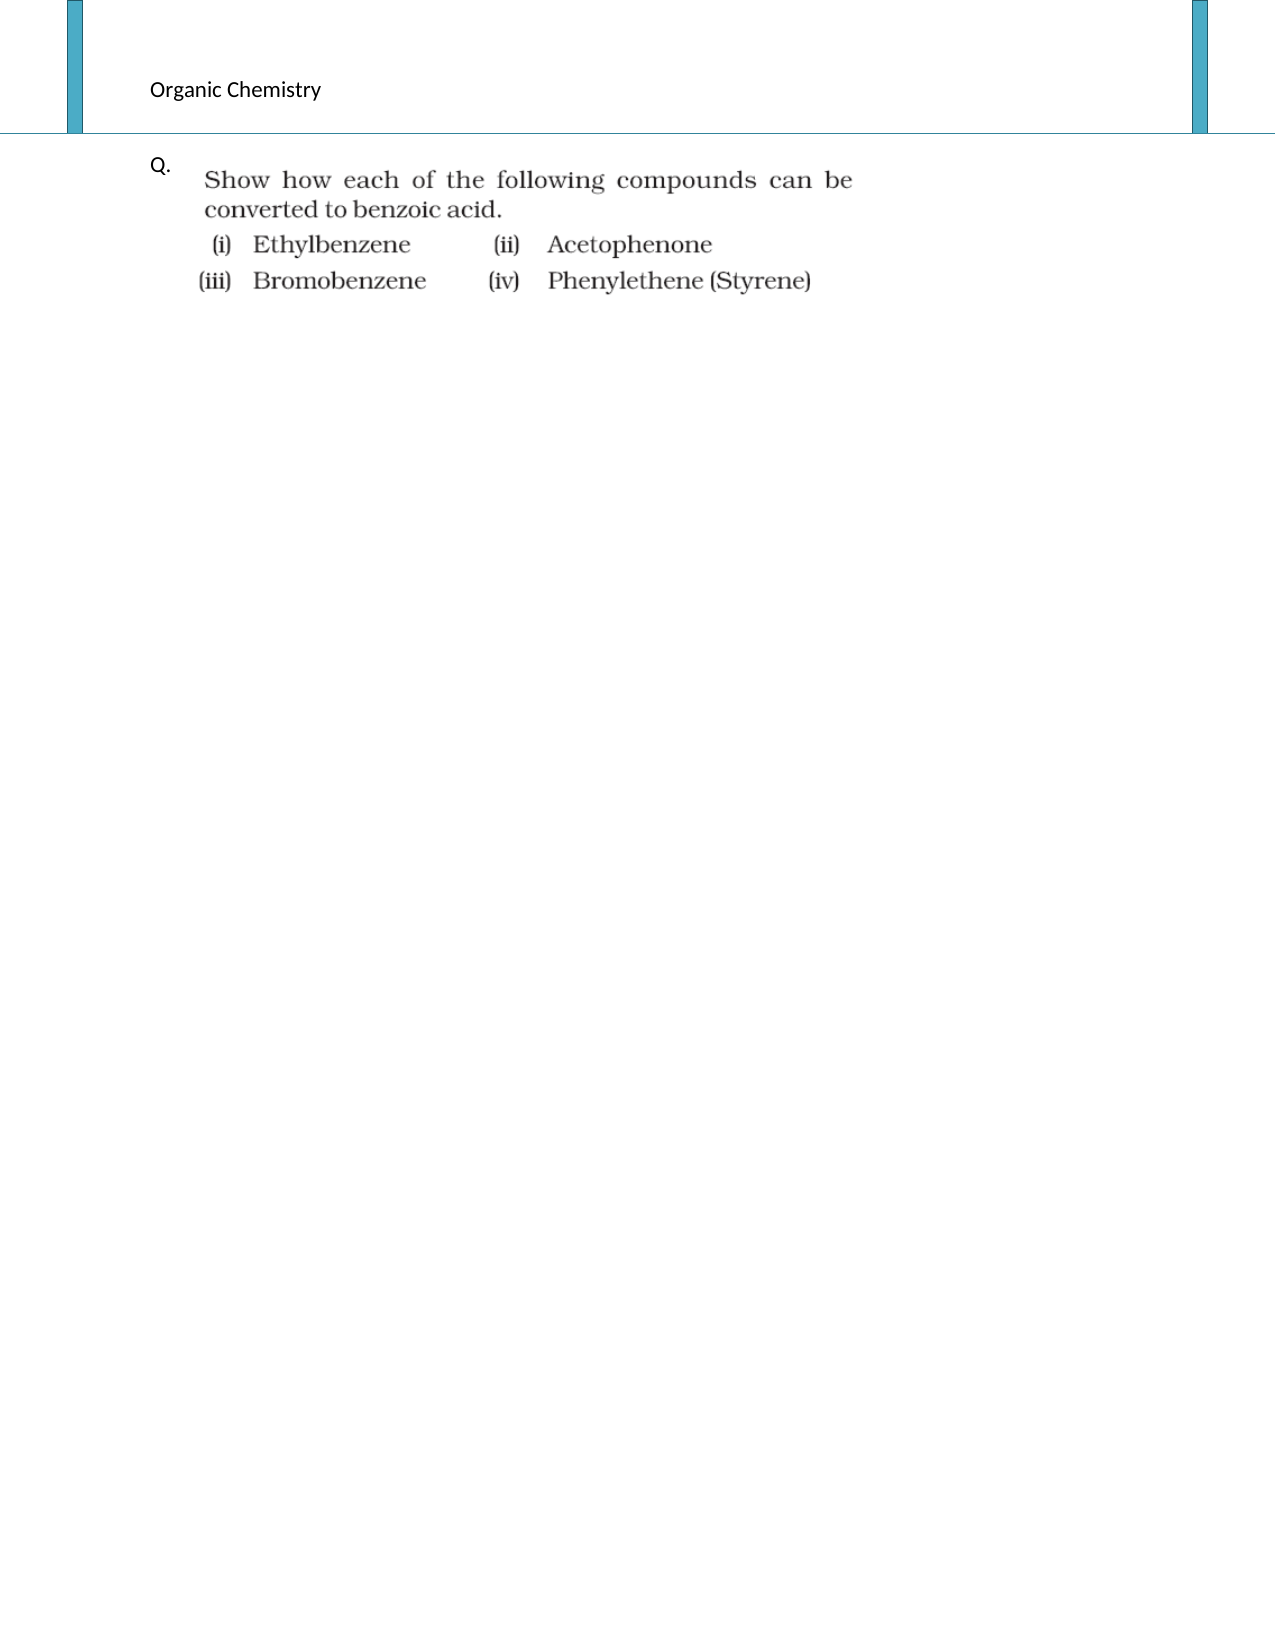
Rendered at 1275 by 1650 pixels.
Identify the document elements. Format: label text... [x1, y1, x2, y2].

text Q. [150, 150, 1125, 178]
